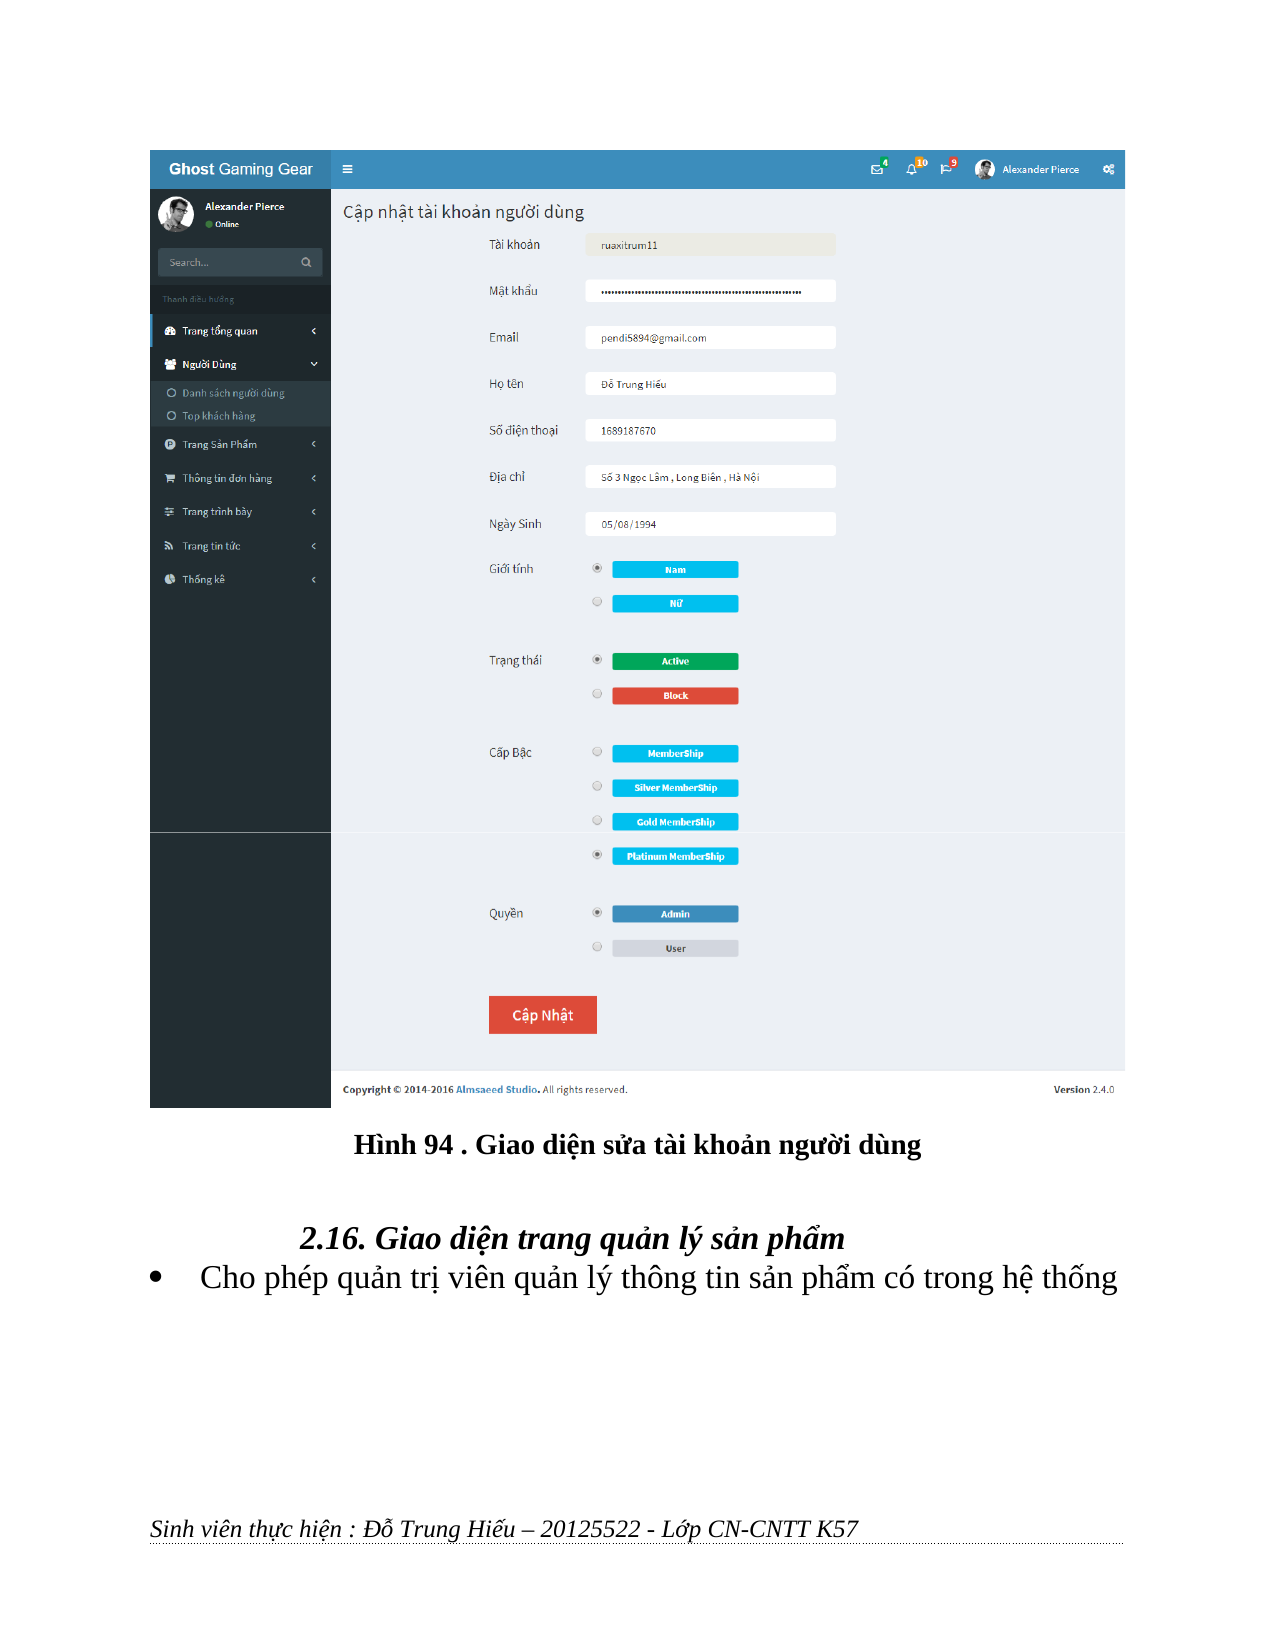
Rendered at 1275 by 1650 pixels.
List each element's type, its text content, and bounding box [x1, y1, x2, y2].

text Hình 94 . Giao diện sửa tài khoản người dùng [150, 1127, 1125, 1160]
picture [150, 150, 1125, 1108]
list Giao diện trang quản lý sản phẩm [300, 1218, 1125, 1257]
list Cho phép quản trị viên quản lý thông tin sản phẩm có trong hệ thống [150, 1257, 1125, 1296]
